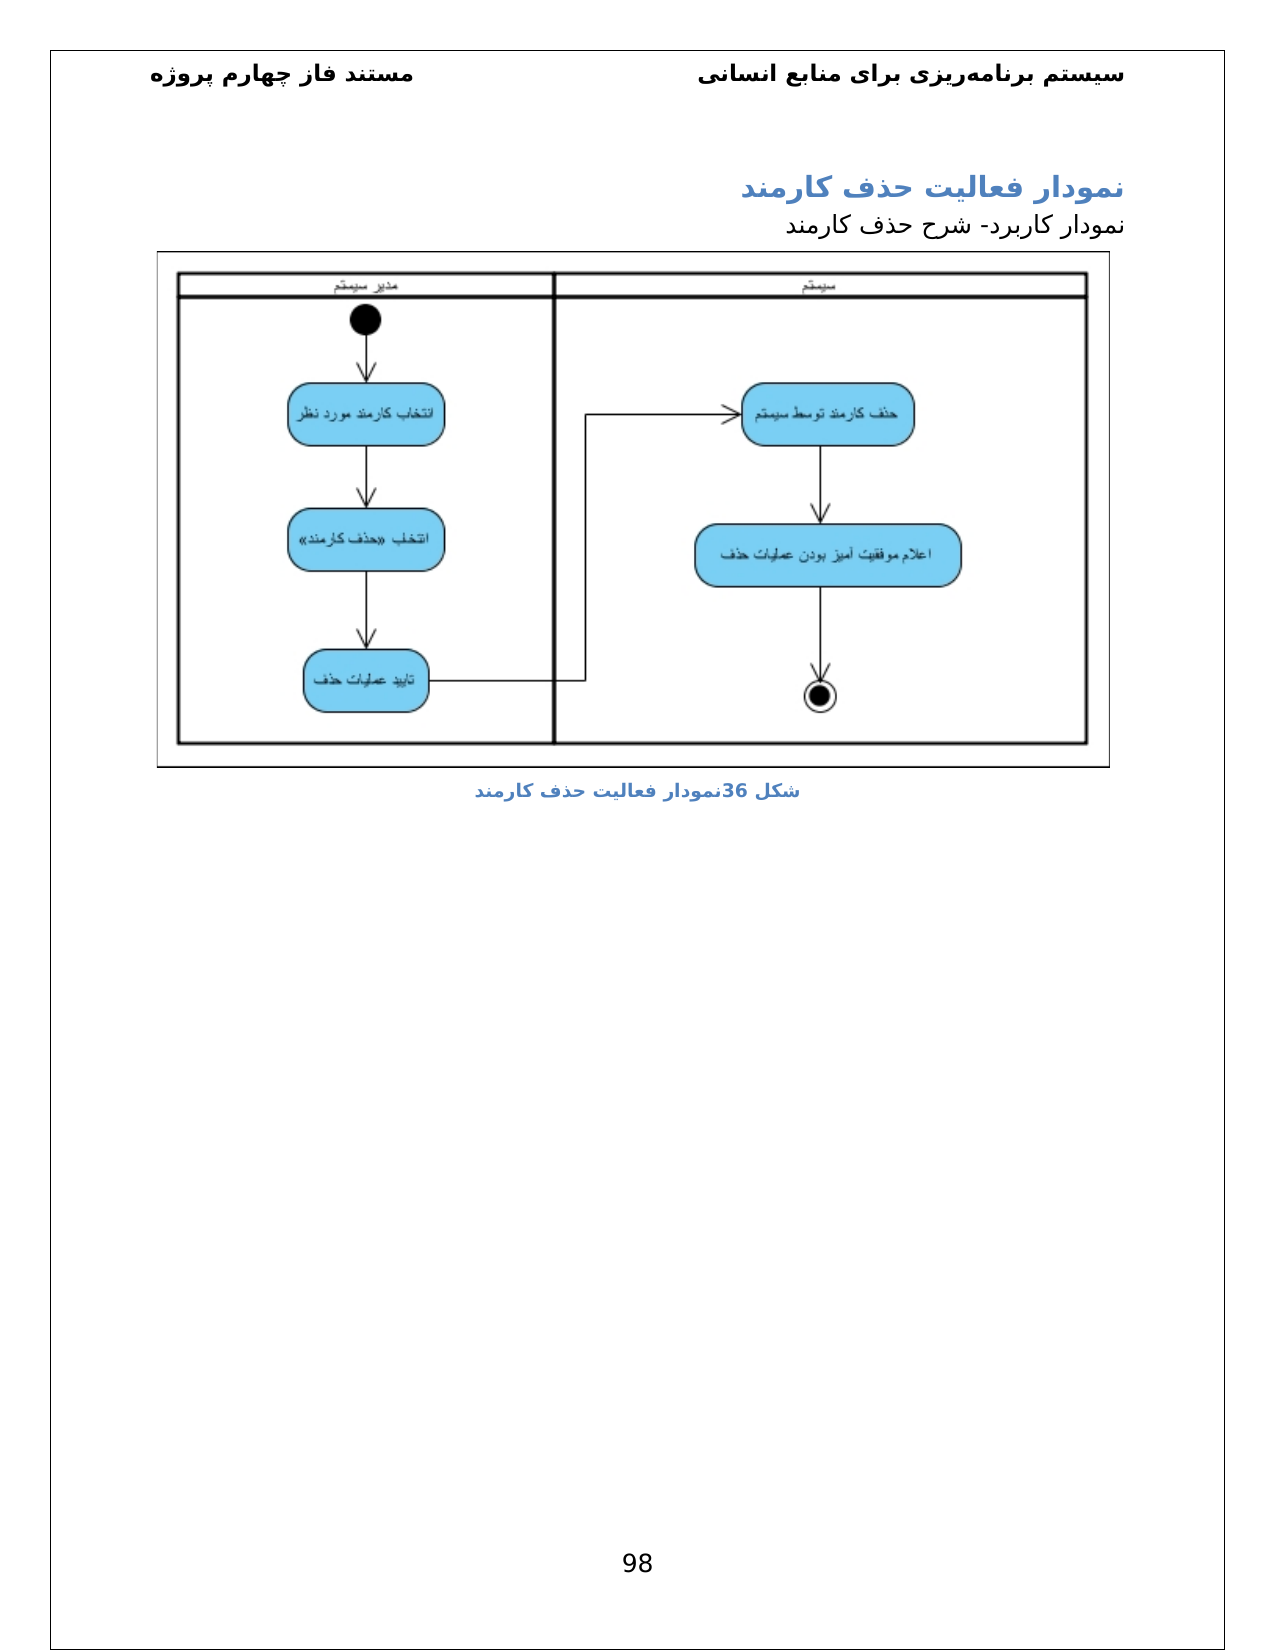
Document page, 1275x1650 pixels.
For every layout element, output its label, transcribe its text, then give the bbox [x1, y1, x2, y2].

picture [156, 251, 1110, 768]
text نمودار کاربرد- شرح حذف کارمند [150, 210, 1125, 239]
subtitle نمودار فعالیت حذف کارمند [150, 171, 1125, 205]
text شکل 36نمودار فعالیت حذف کارمند [150, 780, 1125, 802]
